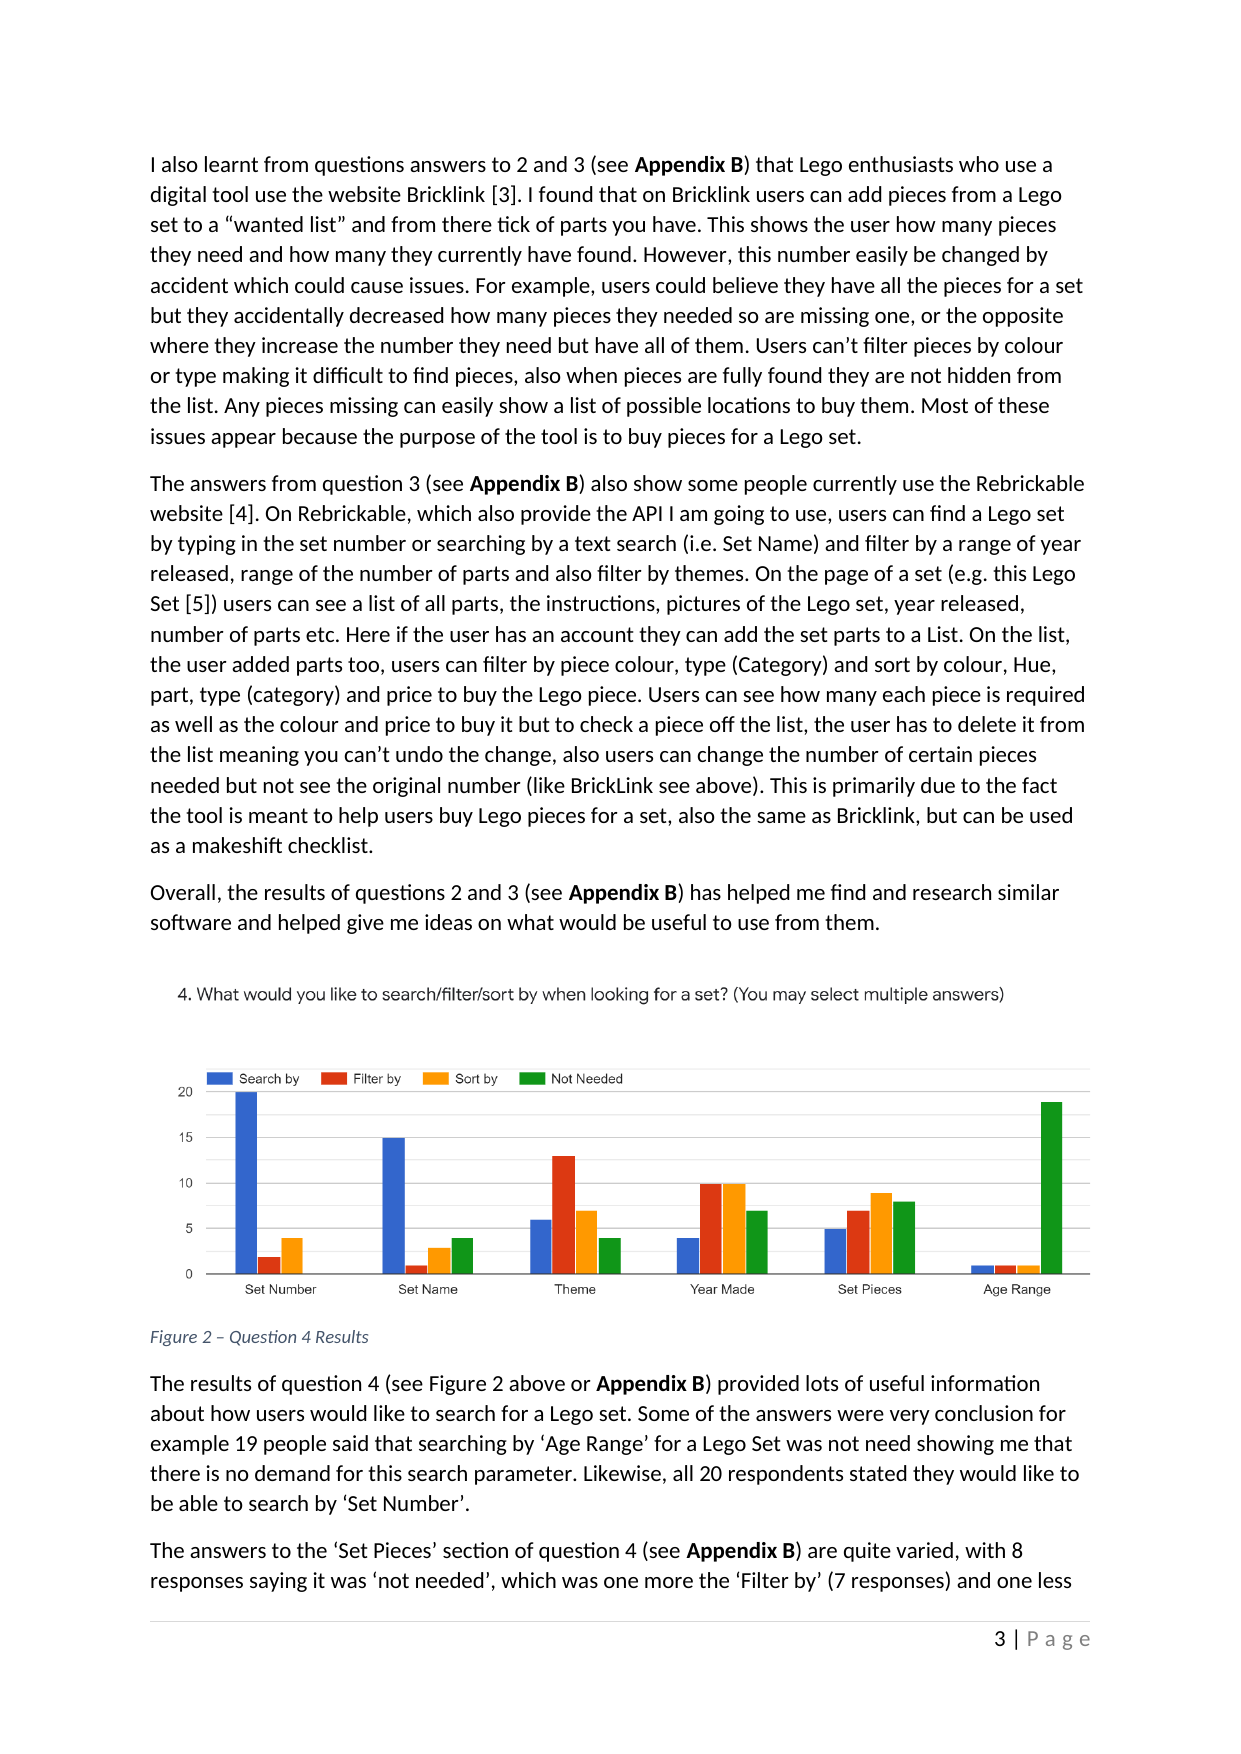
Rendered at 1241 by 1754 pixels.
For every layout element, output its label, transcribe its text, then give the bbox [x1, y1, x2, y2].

text Figure 2 – Question 4 Results [150, 1325, 1090, 1348]
text The results of question 4 (see Figure 2 above or Appendix B) provided lots of useful information about how users would like to search for a Lego set. Some of the answers were very conclusion for example 19 people said that searching by ‘Age Range’ for a Lego Set was not need showing me that there is no demand for this search parameter. Likewise, all 20 respondents stated they would like to be able to search by ‘Set Number’. [150, 1369, 1090, 1518]
text The answers from question 3 (see Appendix B) also show some people currently use the Rebrickable website [4]. On Rebrickable, which also provide the API I am going to use, users can find a Lego set by typing in the set number or searching by a text search (i.e. Set Name) and filter by a range of year released, range of the number of parts and also filter by themes. On the page of a set (e.g. this Lego Set [5]) users can see a list of all parts, the instructions, pictures of the Lego set, year released, number of parts etc. Here if the user has an account they can add the set parts to a List. On the list, the user added parts too, users can filter by piece colour, type (Category) and sort by colour, Hue, part, type (category) and price to buy the Lego piece. Users can see how many each piece is required as well as the colour and price to buy it but to check a piece off the list, the user has to delete it from the list meaning you can’t undo the change, also users can change the number of certain pieces needed but not see the original number (like BrickLink see above). This is primarily due to the fact the tool is meant to help users buy Lego pieces for a set, also the same as Bricklink, but can be used as a makeshift checklist. [150, 469, 1090, 859]
text I also learnt from questions answers to 2 and 3 (see Appendix B) that Lego enthusiasts who use a digital tool use the website Bricklink [3]. I found that on Bricklink users can add pieces from a Lego set to a “wanted list” and from there tick of parts you have. This shows the user how many pieces they need and how many they currently have found. However, this number easily be changed by accident which could cause issues. For example, users could believe they have all the pieces for a set but they accidentally decreased how many pieces they needed so are missing one, or the opposite where they increase the number they need but have all of them. Users can’t filter pieces by colour or type making it difficult to find pieces, also when pieces are fully found they are not hidden from the list. Any pieces missing can easily show a list of possible locations to buy them. Most of these issues appear because the purpose of the tool is to buy pieces for a Lego set. [150, 150, 1090, 450]
picture [150, 955, 1091, 1307]
text Overall, the results of questions 2 and 3 (see Appendix B) has helped me find and research similar software and helped give me ideas on what would be useful to use from them. [150, 878, 1090, 936]
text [150, 1536, 1090, 1595]
